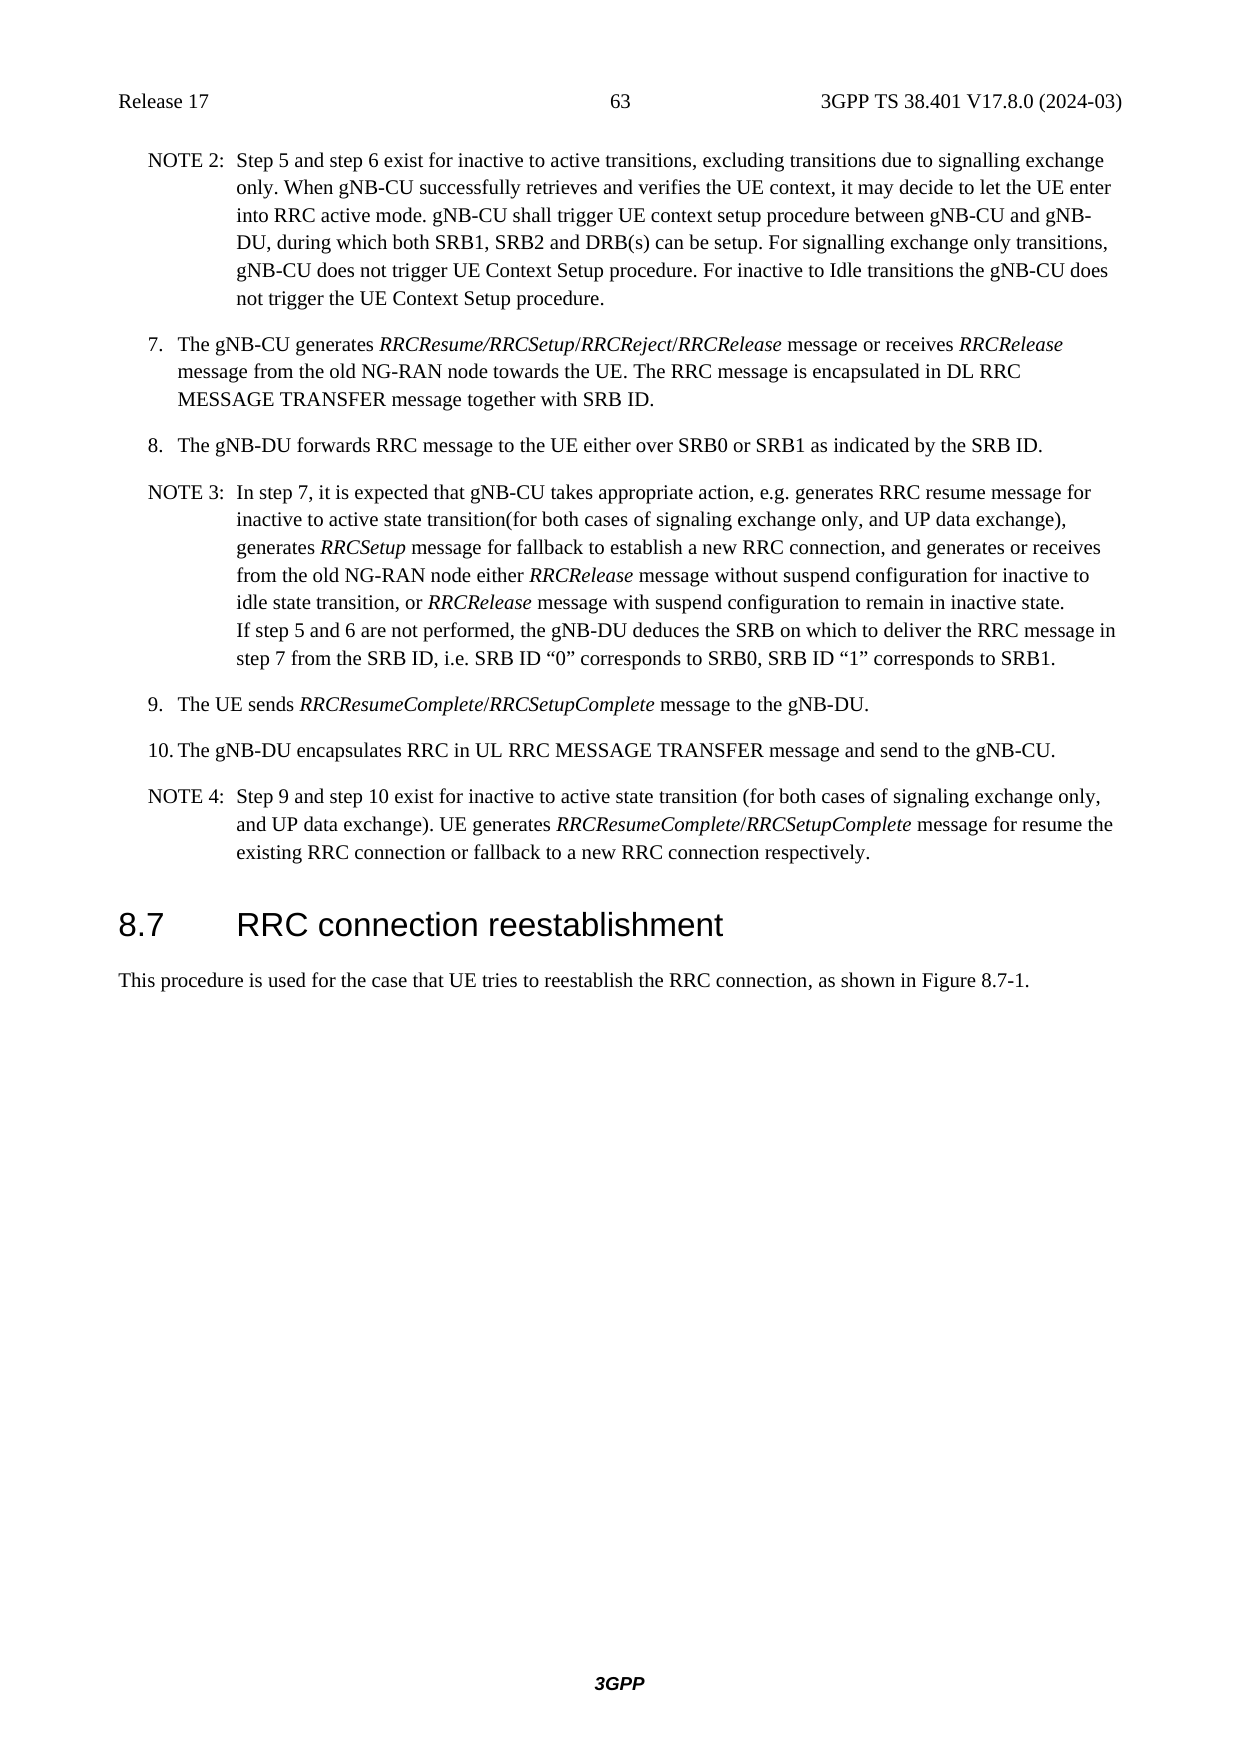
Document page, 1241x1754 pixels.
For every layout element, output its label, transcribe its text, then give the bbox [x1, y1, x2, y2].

text NOTE 3: In step 7, it is expected that gNB-CU takes appropriate action, e.g. generates RRC resume message for inactive to active state transition(for both cases of signaling exchange only, and UP data exchange), generates RRCSetup message for fallback to establish a new RRC connection, and generates or receives from the old NG-RAN node either RRCRelease message without suspend configuration for inactive to idle state transition, or RRCRelease message with suspend configuration to remain in inactive state. If step 5 and 6 are not performed, the gNB-DU deduces the SRB on which to deliver the RRC message in step 7 from the SRB ID, i.e. SRB ID “0” corresponds to SRB0, SRB ID “1” corresponds to SRB1. [148, 480, 1122, 669]
text NOTE 4: Step 9 and step 10 exist for inactive to active state transition (for both cases of signaling exchange only, and UP data exchange). UE generates RRCResumeComplete/RRCSetupComplete message for resume the existing RRC connection or fallback to a new RRC connection respectively. [148, 784, 1122, 864]
subtitle 8.7 RRC connection reestablishment [118, 905, 1122, 943]
text 10. The gNB-DU encapsulates RRC in UL RRC MESSAGE TRANSFER message and send to the gNB-CU. [148, 738, 1122, 762]
text This procedure is used for the case that UE tries to reestablish the RRC connection, as shown in Figure 8.7-1. [118, 968, 1122, 992]
text 8. The gNB-DU forwards RRC message to the UE either over SRB0 or SRB1 as indicated by the SRB ID. [148, 433, 1122, 457]
text 7. The gNB-CU generates RRCResume/RRCSetup/RRCReject/RRCRelease message or receives RRCRelease message from the old NG-RAN node towards the UE. The RRC message is encapsulated in DL RRC MESSAGE TRANSFER message together with SRB ID. [148, 332, 1122, 411]
text NOTE 2: Step 5 and step 6 exist for inactive to active transitions, excluding transitions due to signalling exchange only. When gNB-CU successfully retrieves and verifies the UE context, it may decide to let the UE enter into RRC active mode. gNB-CU shall trigger UE context setup procedure between gNB-CU and gNB-DU, during which both SRB1, SRB2 and DRB(s) can be setup. For signalling exchange only transitions, gNB-CU does not trigger UE Context Setup procedure. For inactive to Idle transitions the gNB-CU does not trigger the UE Context Setup procedure. [148, 147, 1122, 309]
text 9. The UE sends RRCResumeComplete/RRCSetupComplete message to the gNB-DU. [148, 692, 1122, 716]
